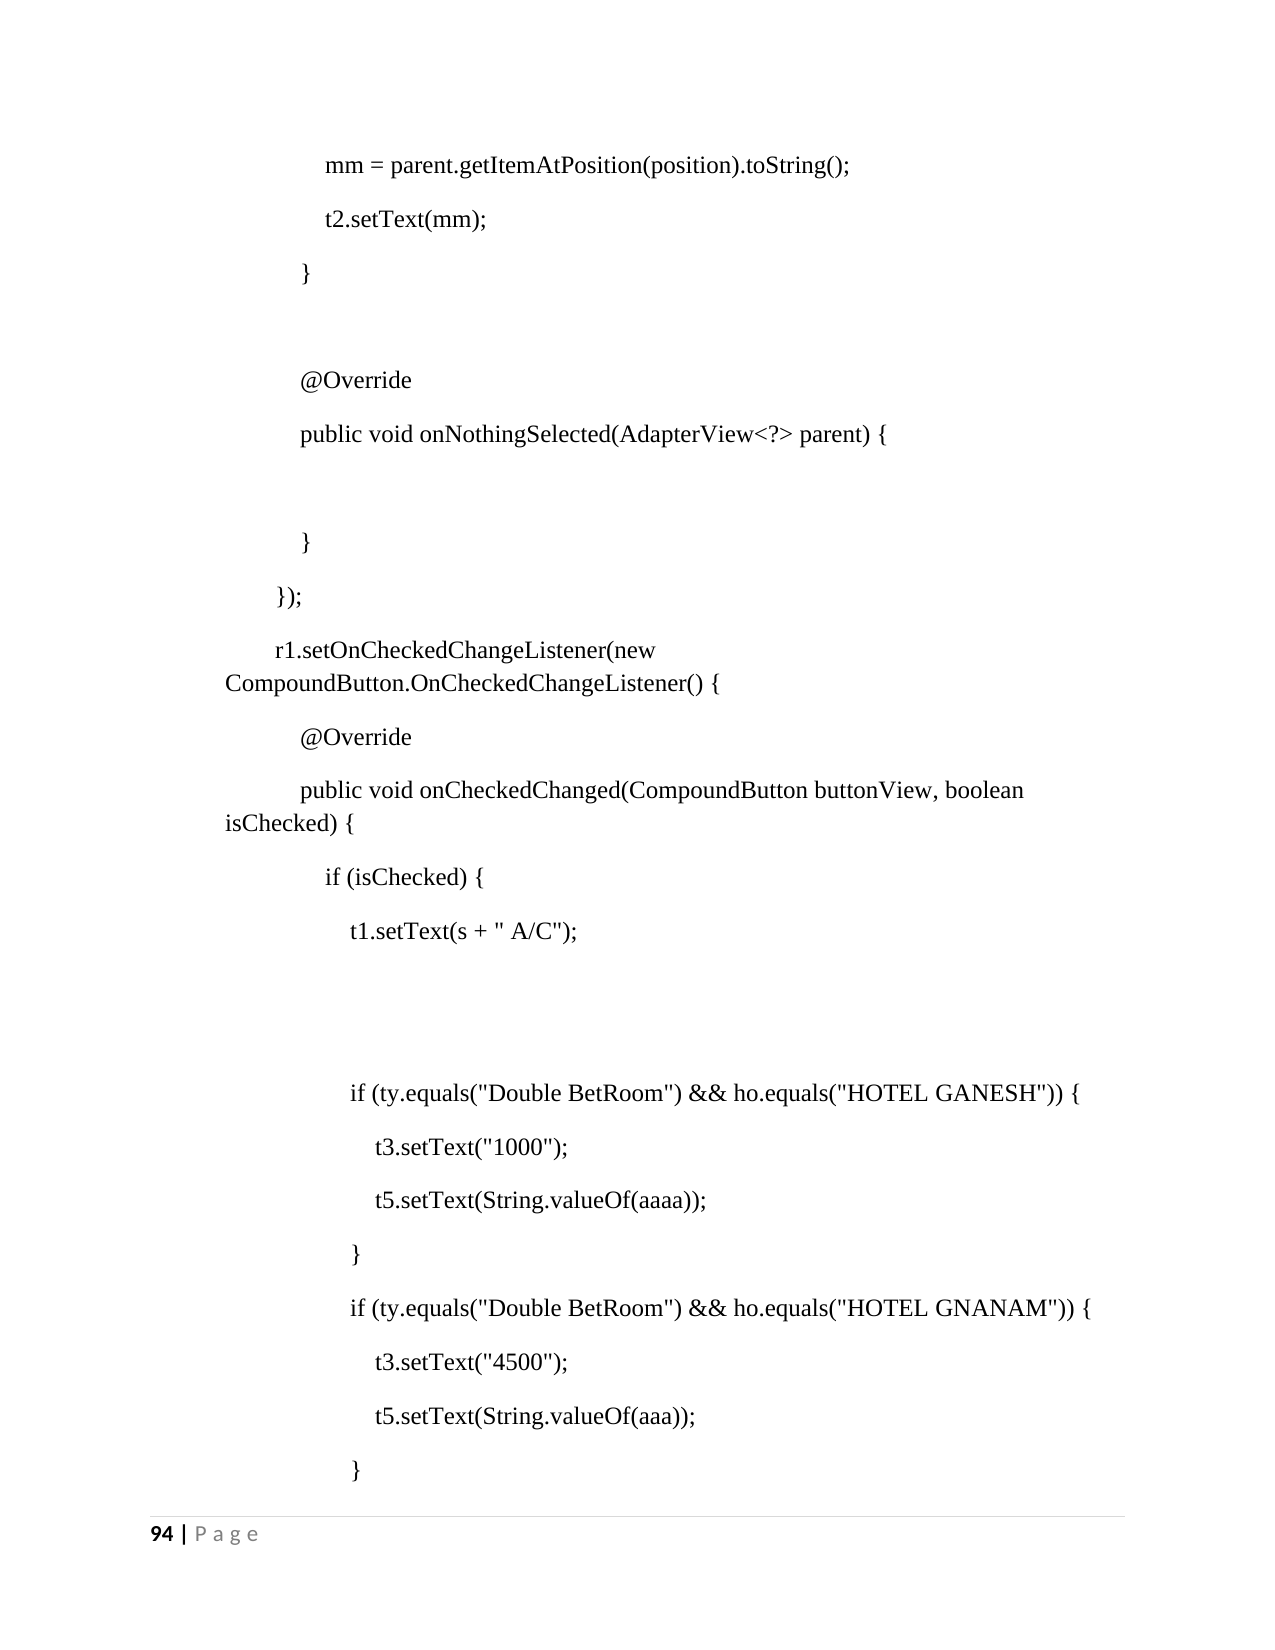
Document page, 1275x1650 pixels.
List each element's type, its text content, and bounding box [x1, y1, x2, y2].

text } [225, 1239, 1125, 1268]
text } [225, 258, 1125, 286]
text public void onNothingSelected(AdapterView<?> parent) { [225, 419, 1125, 448]
text t1.setText(s + " A/C"); [225, 916, 1125, 945]
text t3.setText("1000"); [225, 1132, 1125, 1160]
text } [225, 1455, 1125, 1483]
text mm = parent.getItemAtPosition(position).toString(); [225, 150, 1125, 179]
text t3.setText("4500"); [225, 1347, 1125, 1376]
text public void onCheckedChanged(CompoundButton buttonView, boolean isChecked) { [225, 775, 1125, 837]
text if (ty.equals("Double BetRoom") && ho.equals("HOTEL GANESH")) { [225, 1078, 1125, 1106]
text } [225, 527, 1125, 556]
text }); [225, 581, 1125, 609]
text if (isChecked) { [225, 862, 1125, 891]
text r1.setOnCheckedChangeListener(new CompoundButton.OnCheckedChangeListener() { [225, 635, 1125, 696]
text @Override [225, 722, 1125, 750]
text if (ty.equals("Double BetRoom") && ho.equals("HOTEL GNANAM")) { [225, 1293, 1125, 1322]
text @Override [225, 365, 1125, 394]
text t5.setText(String.valueOf(aaa)); [225, 1401, 1125, 1429]
text t2.setText(mm); [225, 204, 1125, 233]
text t5.setText(String.valueOf(aaaa)); [225, 1185, 1125, 1214]
